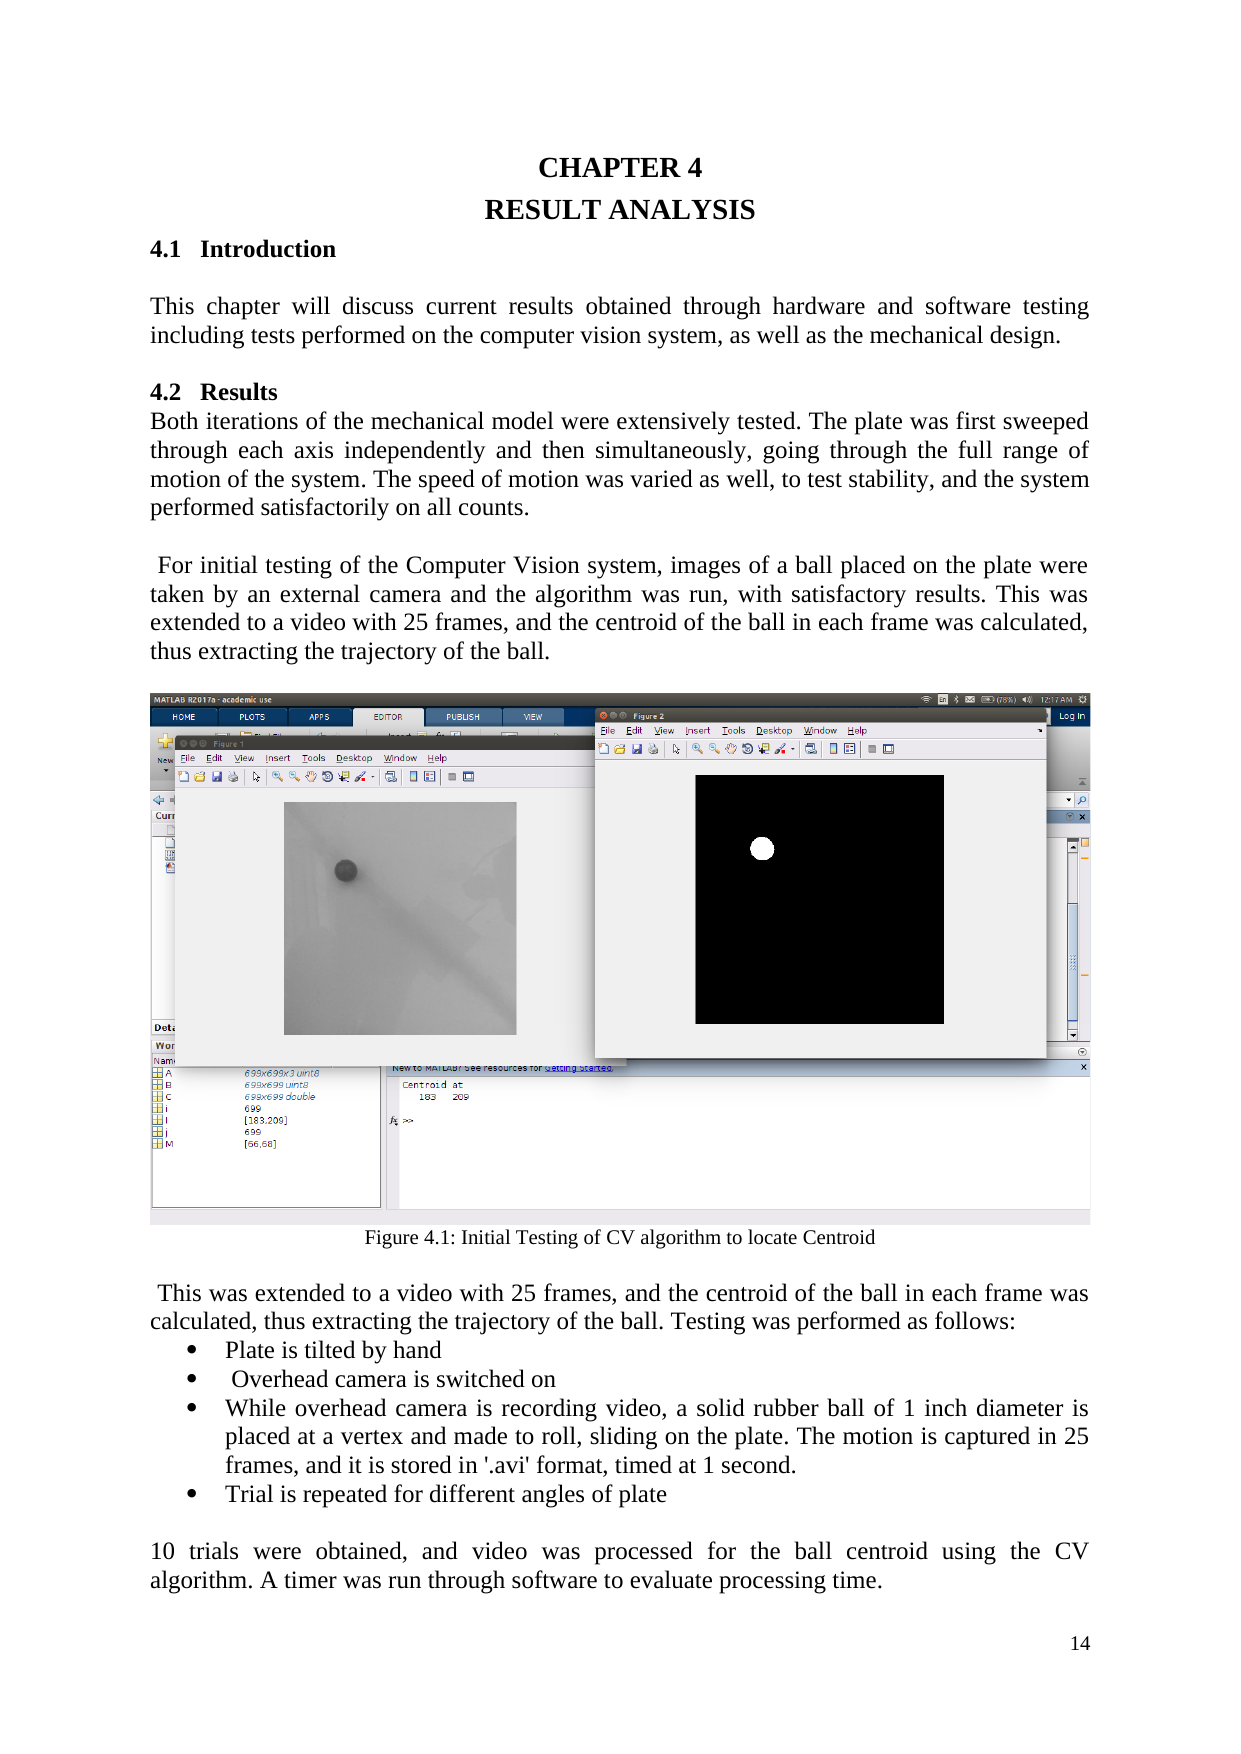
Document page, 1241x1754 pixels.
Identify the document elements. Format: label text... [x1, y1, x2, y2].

list Trial is repeated for different angles of plate [187, 1479, 1090, 1508]
text 4.2 Results [150, 377, 1090, 406]
list While overhead camera is recording video, a solid rubber ball of 1 inch diameter is placed at a vertex and made to roll, sliding on the plate. The motion is captured in 25 frames, and it is stored in '.avi' format, timed at 1 second. [187, 1393, 1090, 1479]
text 10 trials were obtained, and video was processed for the ball centroid using the CV algorithm. A timer was run through software to evaluate processing time. [150, 1536, 1090, 1594]
text Figure 4.1: Initial Testing of CV algorithm to locate Centroid [150, 1225, 1090, 1249]
picture [150, 693, 1091, 1225]
text In this chapter, a discussion on the hardware as well as software design was conducted, as well as a mathematical model using Lagrangian system of equations was derived.CHAPTER 4 [150, 150, 1090, 183]
text For initial testing of the Computer Vision system, images of a ball placed on the plate were taken by an external camera and the algorithm was run, with satisfactory results. This was extended to a video with 25 frames, and the centroid of the ball in each frame was calculated, thus extracting the trajectory of the ball. [150, 550, 1090, 665]
text This was extended to a video with 25 frames, and the centroid of the ball in each frame was calculated, thus extracting the trajectory of the ball. Testing was performed as follows: [150, 1278, 1090, 1335]
list Plate is tilted by hand [187, 1335, 1090, 1364]
list Overhead camera is switched on [187, 1364, 1090, 1393]
text Both iterations of the mechanical model were extensively tested. The plate was first sweeped through each axis independently and then simultaneously, going through the full range of motion of the system. The speed of motion was varied as well, to test stability, and the system performed satisfactorily on all counts. [150, 406, 1090, 521]
text This chapter will discuss current results obtained through hardware and software testing including tests performed on the computer vision system, as well as the mechanical design. [150, 291, 1090, 349]
text 4.1 Introduction [150, 234, 1090, 262]
text RESULT ANALYSIS [150, 192, 1090, 225]
